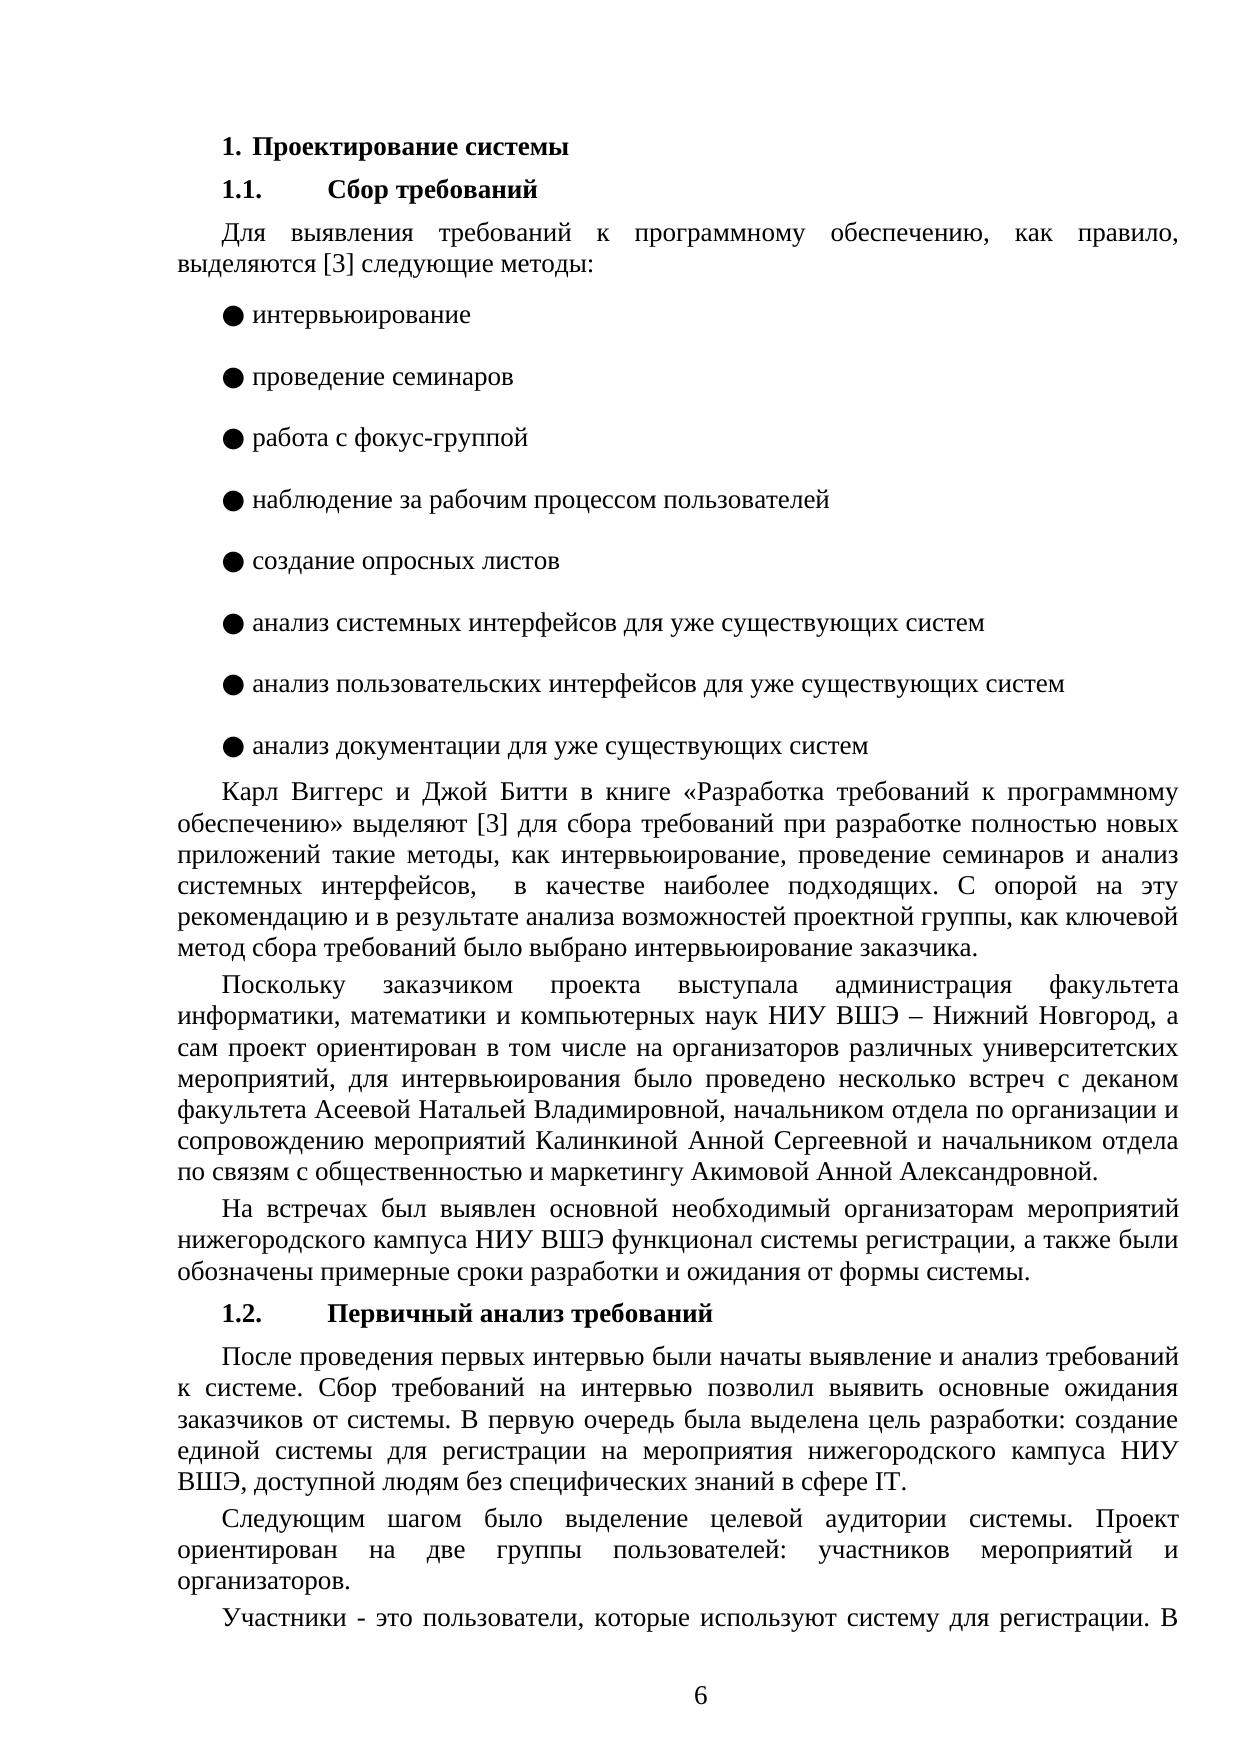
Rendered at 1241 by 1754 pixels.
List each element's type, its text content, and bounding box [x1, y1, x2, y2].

list проведение семинаров [177, 345, 1180, 401]
list наблюдение за рабочим процессом пользователей [177, 468, 1180, 524]
text Поскольку заказчиком проекта выступала администрация факультета информатики, математики и компьютерных наук НИУ ВШЭ – Нижний Новгород, а сам проект ориентирован в том числе на организаторов различных университетских мероприятий, для интервьюирования было проведено несколько встреч с деканом факультета Асеевой Натальей Владимировной, начальником отдела по организации и сопровождению мероприятий Калинкиной Анной Сергеевной и начальником отдела по связям с общественностью и маркетингу Акимовой Анной Александровной. [177, 968, 1180, 1186]
text Следующим шагом было выделение целевой аудитории системы. Проект ориентирован на две группы пользователей: участников мероприятий и организаторов. [177, 1502, 1180, 1596]
list анализ системных интерфейсов для уже существующих систем [177, 591, 1180, 647]
text Для выявления требований к программному обеспечению, как правило, выделяются [3] следующие методы: [177, 216, 1180, 278]
list анализ пользовательских интерфейсов для уже существующих систем [177, 653, 1180, 708]
subtitle Первичный анализ требований [177, 1297, 1180, 1329]
text На встречах был выявлен основной необходимый организаторам мероприятий нижегородского кампуса НИУ ВШЭ функционал системы регистрации, а также были обозначены примерные сроки разработки и ожидания от формы системы. [177, 1192, 1180, 1286]
subtitle Сбор требований [177, 173, 1180, 204]
subtitle Проектирование системы [177, 130, 1180, 161]
list интервьюирование [177, 284, 1180, 339]
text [177, 1601, 1180, 1633]
list работа с фокус-группой [177, 407, 1180, 462]
list анализ документации для уже существующих систем [177, 714, 1180, 769]
text Карл Виггерс и Джой Битти в книге «Разработка требований к программному обеспечению» выделяют [3] для сбора требований при разработке полностью новых приложений такие методы, как интервьюирование, проведение семинаров и анализ системных интерфейсов, в качестве наиболее подходящих. С опорой на эту рекомендацию и в результате анализа возможностей проектной группы, как ключевой метод сбора требований было выбрано интервьюирование заказчика. [177, 776, 1180, 962]
text После проведения первых интервью были начаты выявление и анализ требований к системе. Сбор требований на интервью позволил выявить основные ожидания заказчиков от системы. В первую очередь была выделена цель разработки: создание единой системы для регистрации на мероприятия нижегородского кампуса НИУ ВШЭ, доступной людям без специфических знаний в сфере IT. [177, 1340, 1180, 1496]
list создание опросных листов [177, 530, 1180, 585]
